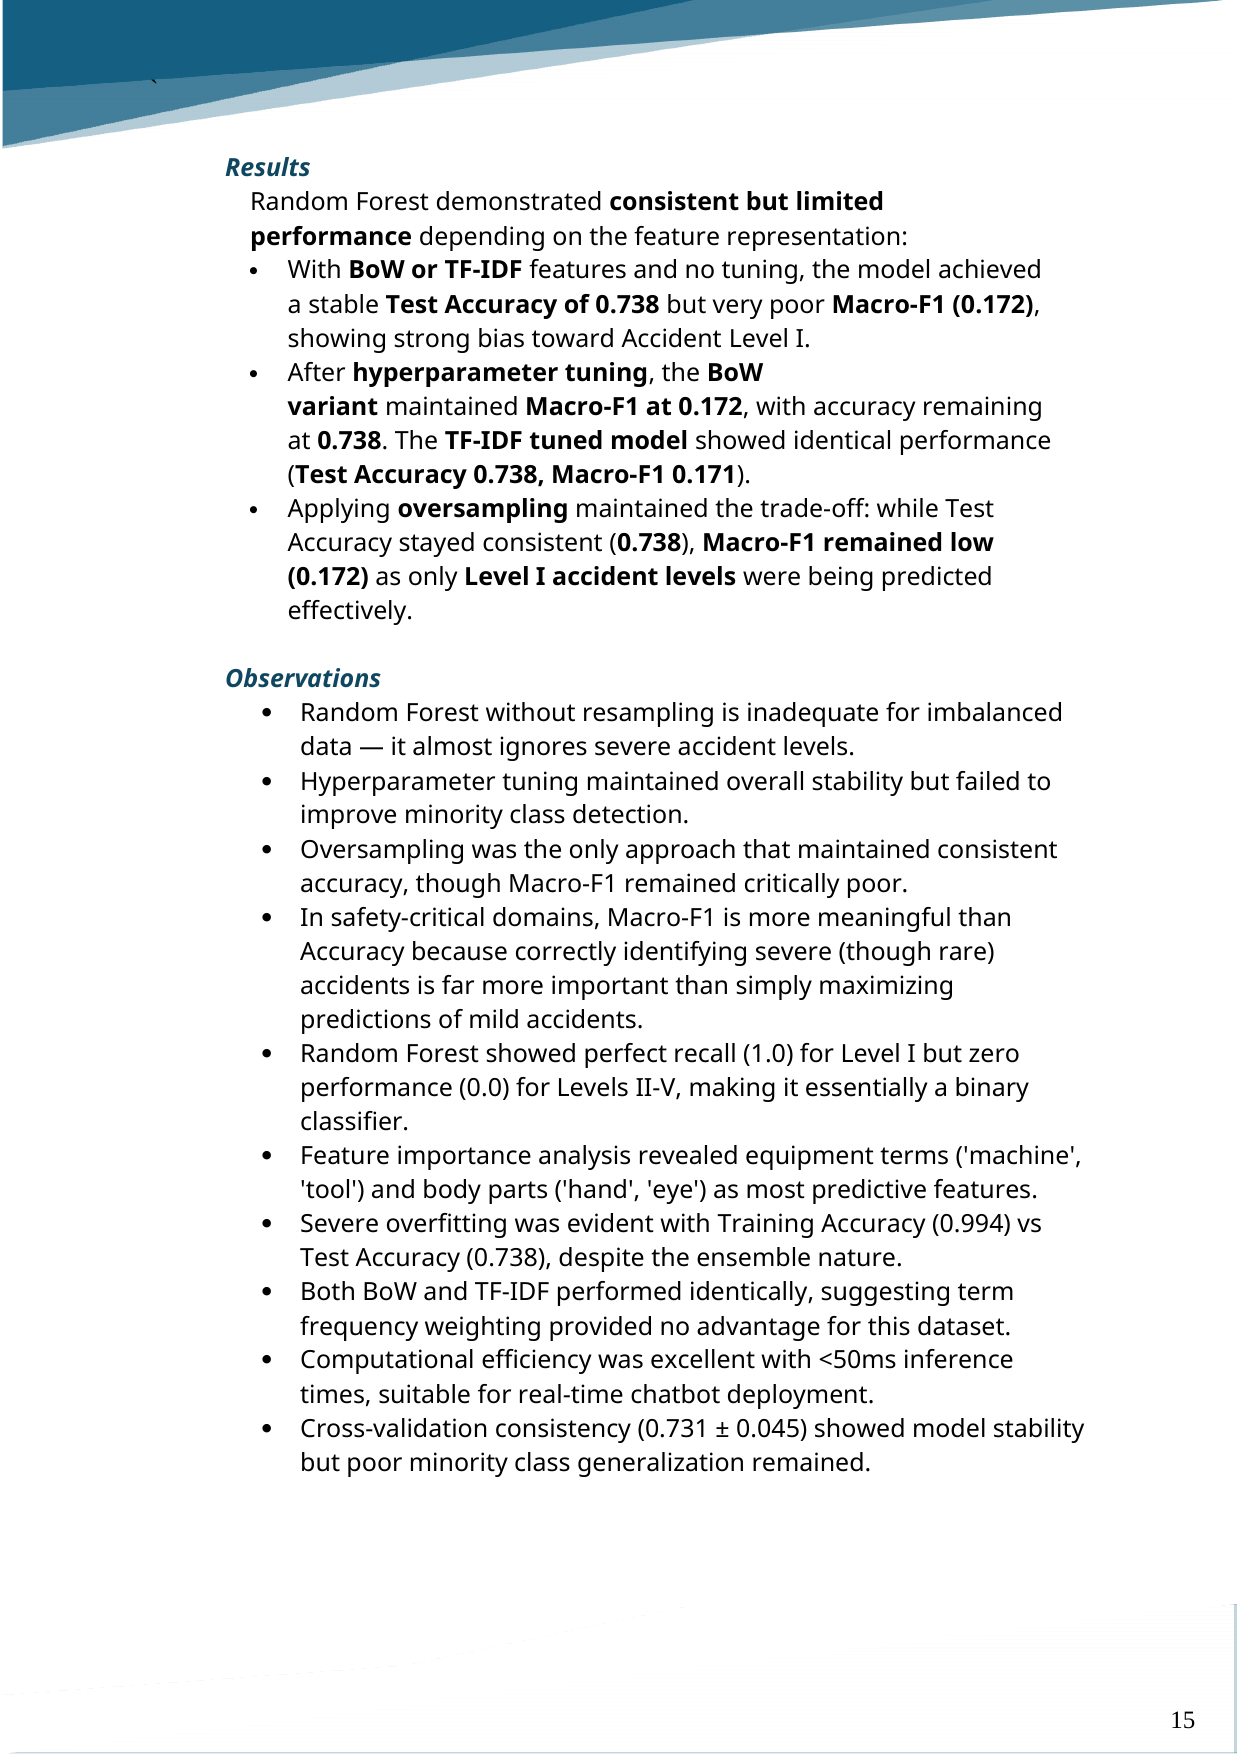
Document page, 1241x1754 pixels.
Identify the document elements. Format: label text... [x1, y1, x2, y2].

list Cross-validation consistency (0.731 ± 0.045) showed model stability but poor minority class generalization remained. [262, 1410, 1090, 1478]
list Applying oversampling maintained the trade-off: while Test Accuracy stayed consistent (0.738), Macro-F1 remained low (0.172) as only Level I accident levels were being predicted effectively. [250, 491, 1090, 627]
list After hyperparameter tuning, the BoW variant maintained Macro-F1 at 0.172, with accuracy remaining at 0.738. The TF-IDF tuned model showed identical performance (Test Accuracy 0.738, Macro-F1 0.171). [250, 354, 1090, 491]
subtitle Observations [225, 661, 1090, 695]
text Random Forest demonstrated consistent but limited performance depending on the feature representation: [250, 184, 1090, 252]
list Severe overfitting was evident with Training Accuracy (0.994) vs Test Accuracy (0.738), despite the ensemble nature. [262, 1206, 1090, 1274]
list Computational efficiency was excellent with <50ms inference times, suitable for real-time chatbot deployment. [262, 1342, 1090, 1410]
list Random Forest showed perfect recall (1.0) for Level I but zero performance (0.0) for Levels II-V, making it essentially a binary classifier. [262, 1036, 1090, 1138]
list Oversampling was the only approach that maintained consistent accuracy, though Macro-F1 remained critically poor. [262, 831, 1090, 899]
list Hyperparameter tuning maintained overall stability but failed to improve minority class detection. [262, 763, 1090, 831]
list Both BoW and TF-IDF performed identically, suggesting term frequency weighting provided no advantage for this dataset. [262, 1274, 1090, 1342]
picture [2, 0, 1238, 149]
list In safety-critical domains, Macro-F1 is more meaningful than Accuracy because correctly identifying severe (though rare) accidents is far more important than simply maximizing predictions of mild accidents. [262, 899, 1090, 1036]
picture [2, 1604, 1237, 1753]
list Random Forest without resampling is inadequate for imbalanced data — it almost ignores severe accident levels. [262, 695, 1090, 763]
subtitle Results [225, 150, 1090, 184]
list With BoW or TF-IDF features and no tuning, the model achieved a stable Test Accuracy of 0.738 but very poor Macro-F1 (0.172), showing strong bias toward Accident Level I. [250, 252, 1090, 354]
list Feature importance analysis revealed equipment terms ('machine', 'tool') and body parts ('hand', 'eye') as most predictive features. [262, 1138, 1090, 1206]
